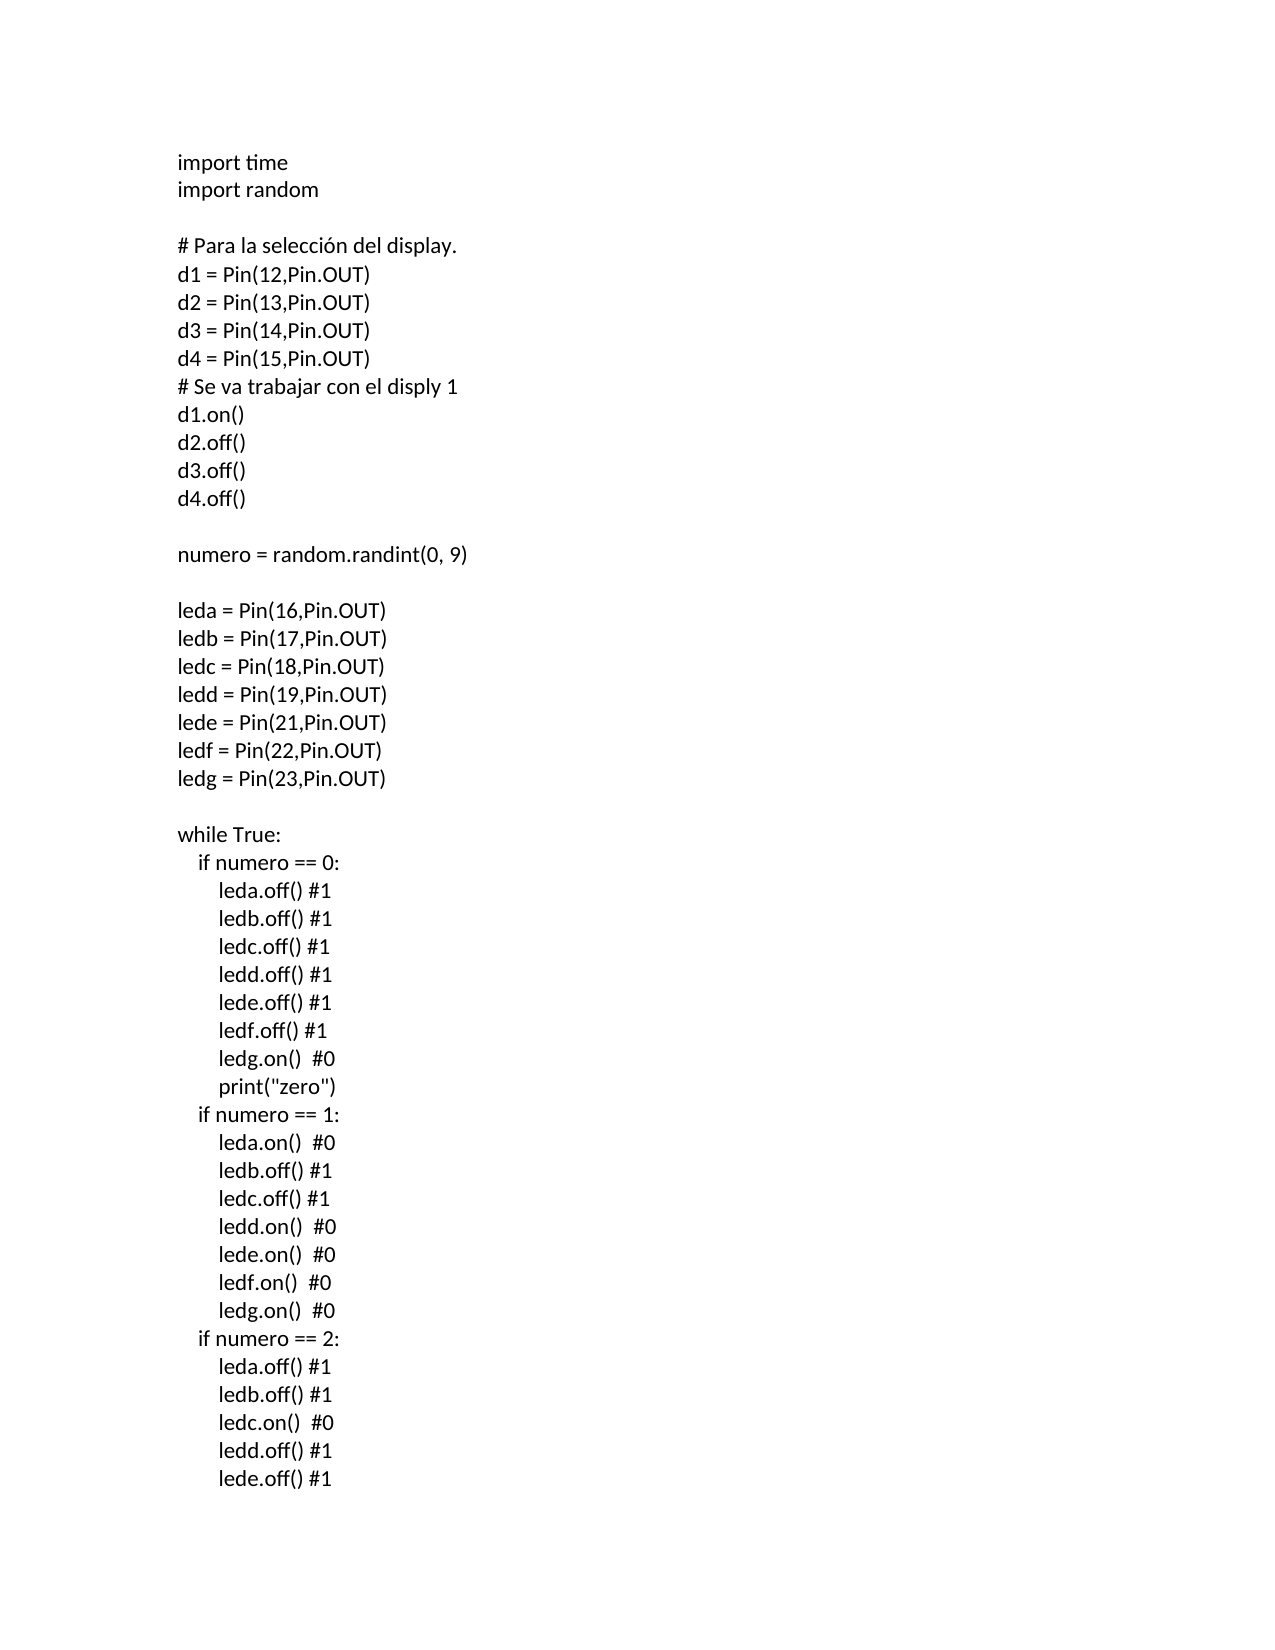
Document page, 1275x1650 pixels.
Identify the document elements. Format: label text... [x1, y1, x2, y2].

text d4 = Pin(15,Pin.OUT) [177, 344, 1098, 372]
text leda = Pin(16,Pin.OUT) [177, 596, 1098, 624]
text d2.off() [177, 428, 1098, 456]
text ledc.on() #0 [177, 1408, 1098, 1437]
text ledc.off() #1 [177, 1184, 1098, 1212]
text ledg = Pin(23,Pin.OUT) [177, 764, 1098, 792]
text ledf.off() #1 [177, 1016, 1098, 1044]
text lede = Pin(21,Pin.OUT) [177, 708, 1098, 736]
text if numero == 0: [177, 848, 1098, 876]
text lede.off() #1 [177, 988, 1098, 1016]
text if numero == 2: [177, 1324, 1098, 1352]
text ledd.on() #0 [177, 1212, 1098, 1240]
text d1 = Pin(12,Pin.OUT) [177, 260, 1098, 288]
text import time [177, 148, 1098, 176]
text d3 = Pin(14,Pin.OUT) [177, 316, 1098, 344]
text leda.on() #0 [177, 1128, 1098, 1156]
text d2 = Pin(13,Pin.OUT) [177, 288, 1098, 316]
text ledc = Pin(18,Pin.OUT) [177, 652, 1098, 680]
text ledb = Pin(17,Pin.OUT) [177, 624, 1098, 652]
text ledb.off() #1 [177, 904, 1098, 932]
text ledb.off() #1 [177, 1156, 1098, 1184]
text d1.on() [177, 400, 1098, 428]
text leda.off() #1 [177, 876, 1098, 904]
text leda.off() #1 [177, 1352, 1098, 1381]
text ledg.on() #0 [177, 1296, 1098, 1324]
text lede.on() #0 [177, 1240, 1098, 1268]
text if numero == 1: [177, 1100, 1098, 1128]
text ledb.off() #1 [177, 1381, 1098, 1408]
text ledf = Pin(22,Pin.OUT) [177, 736, 1098, 764]
text # Se va trabajar con el disply 1 [177, 372, 1098, 400]
text d3.off() [177, 456, 1098, 484]
text import random [177, 176, 1098, 204]
text while True: [177, 820, 1098, 848]
text ledd.off() #1 [177, 960, 1098, 988]
text lede.off() #1 [177, 1464, 1098, 1493]
text print("zero") [177, 1072, 1098, 1100]
text ledg.on() #0 [177, 1044, 1098, 1072]
text # Para la selección del display. [177, 232, 1098, 260]
text ledf.on() #0 [177, 1268, 1098, 1296]
text ledd.off() #1 [177, 1437, 1098, 1464]
text ledd = Pin(19,Pin.OUT) [177, 680, 1098, 708]
text numero = random.randint(0, 9) [177, 540, 1098, 568]
text ledc.off() #1 [177, 932, 1098, 960]
text d4.off() [177, 484, 1098, 512]
